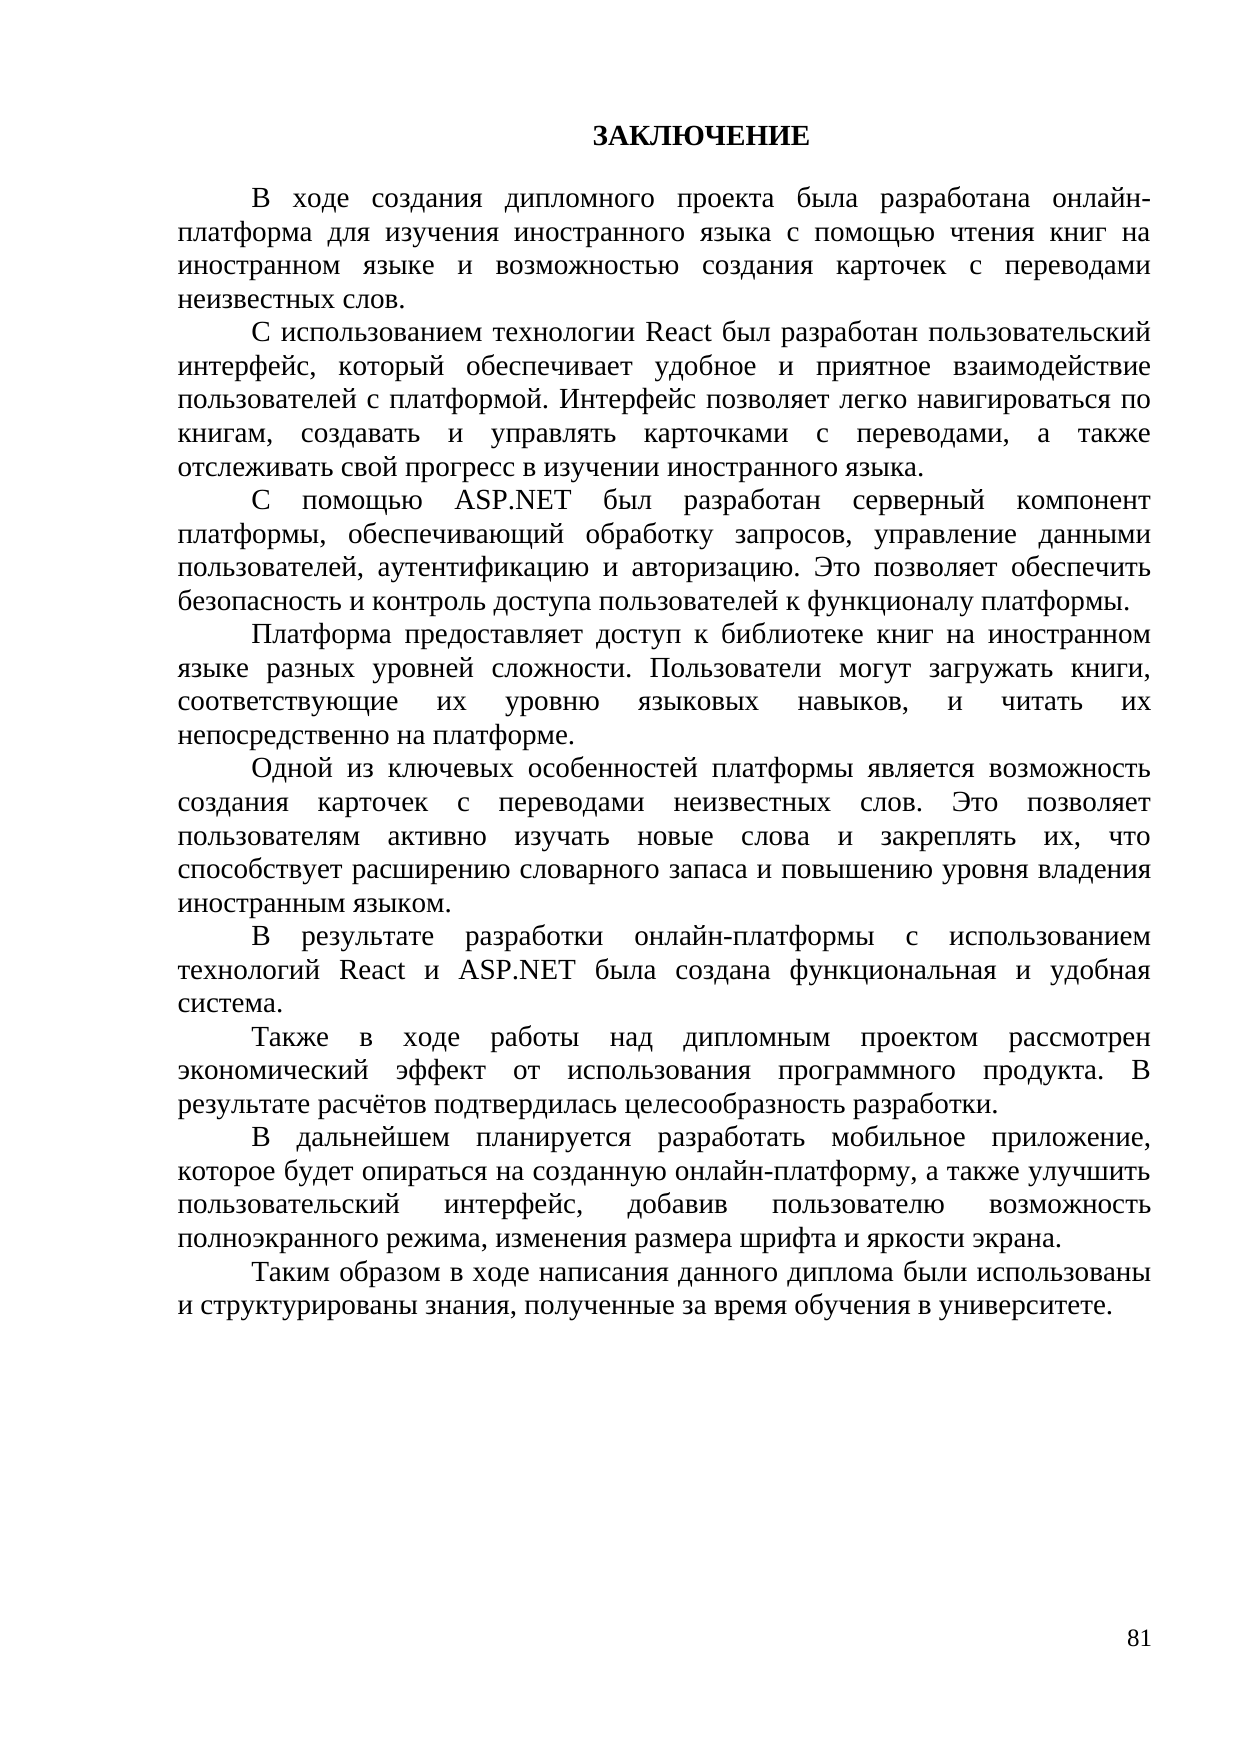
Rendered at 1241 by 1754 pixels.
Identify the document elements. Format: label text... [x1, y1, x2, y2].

text Платформа предоставляет доступ к библиотеке книг на иностранном языке разных уровней сложности. Пользователи могут загружать книги, соответствующие их уровню языковых навыков, и читать их непосредственно на платформе. [177, 616, 1152, 751]
text В ходе создания дипломного проекта была разработана онлайн-платформа для изучения иностранного языка с помощью чтения книг на иностранном языке и возможностью создания карточек с переводами неизвестных слов. [177, 180, 1152, 314]
subtitle ЗАКЛЮЧЕНИЕ [177, 118, 1152, 152]
text С использованием технологии React был разработан пользовательский интерфейс, который обеспечивает удобное и приятное взаимодействие пользователей с платформой. Интерфейс позволяет легко навигироваться по книгам, создавать и управлять карточками с переводами, а также отслеживать свой прогресс в изучении иностранного языка. [177, 314, 1152, 482]
text Также в ходе работы над дипломным проектом рассмотрен экономический эффект от использования программного продукта. В результате расчётов подтвердилась целесообразность разработки. [177, 1019, 1152, 1119]
text Таким образом в ходе написания данного диплома были использованы и структурированы знания, полученные за время обучения в университете. [177, 1254, 1152, 1321]
text В результате разработки онлайн-платформы с использованием технологий React и ASP.NET была создана функциональная и удобная система. [177, 918, 1152, 1019]
text С помощью ASP.NET был разработан серверный компонент платформы, обеспечивающий обработку запросов, управление данными пользователей, аутентификацию и авторизацию. Это позволяет обеспечить безопасность и контроль доступа пользователей к функционалу платформы. [177, 482, 1152, 616]
text В дальнейшем планируется разработать мобильное приложение, которое будет опираться на созданную онлайн-платформу, а также улучшить пользовательский интерфейс, добавив пользователю возможность полноэкранного режима, изменения размера шрифта и яркости экрана. [177, 1119, 1152, 1254]
text Одной из ключевых особенностей платформы является возможность создания карточек с переводами неизвестных слов. Это позволяет пользователям активно изучать новые слова и закреплять их, что способствует расширению словарного запаса и повышению уровня владения иностранным языком. [177, 751, 1152, 918]
